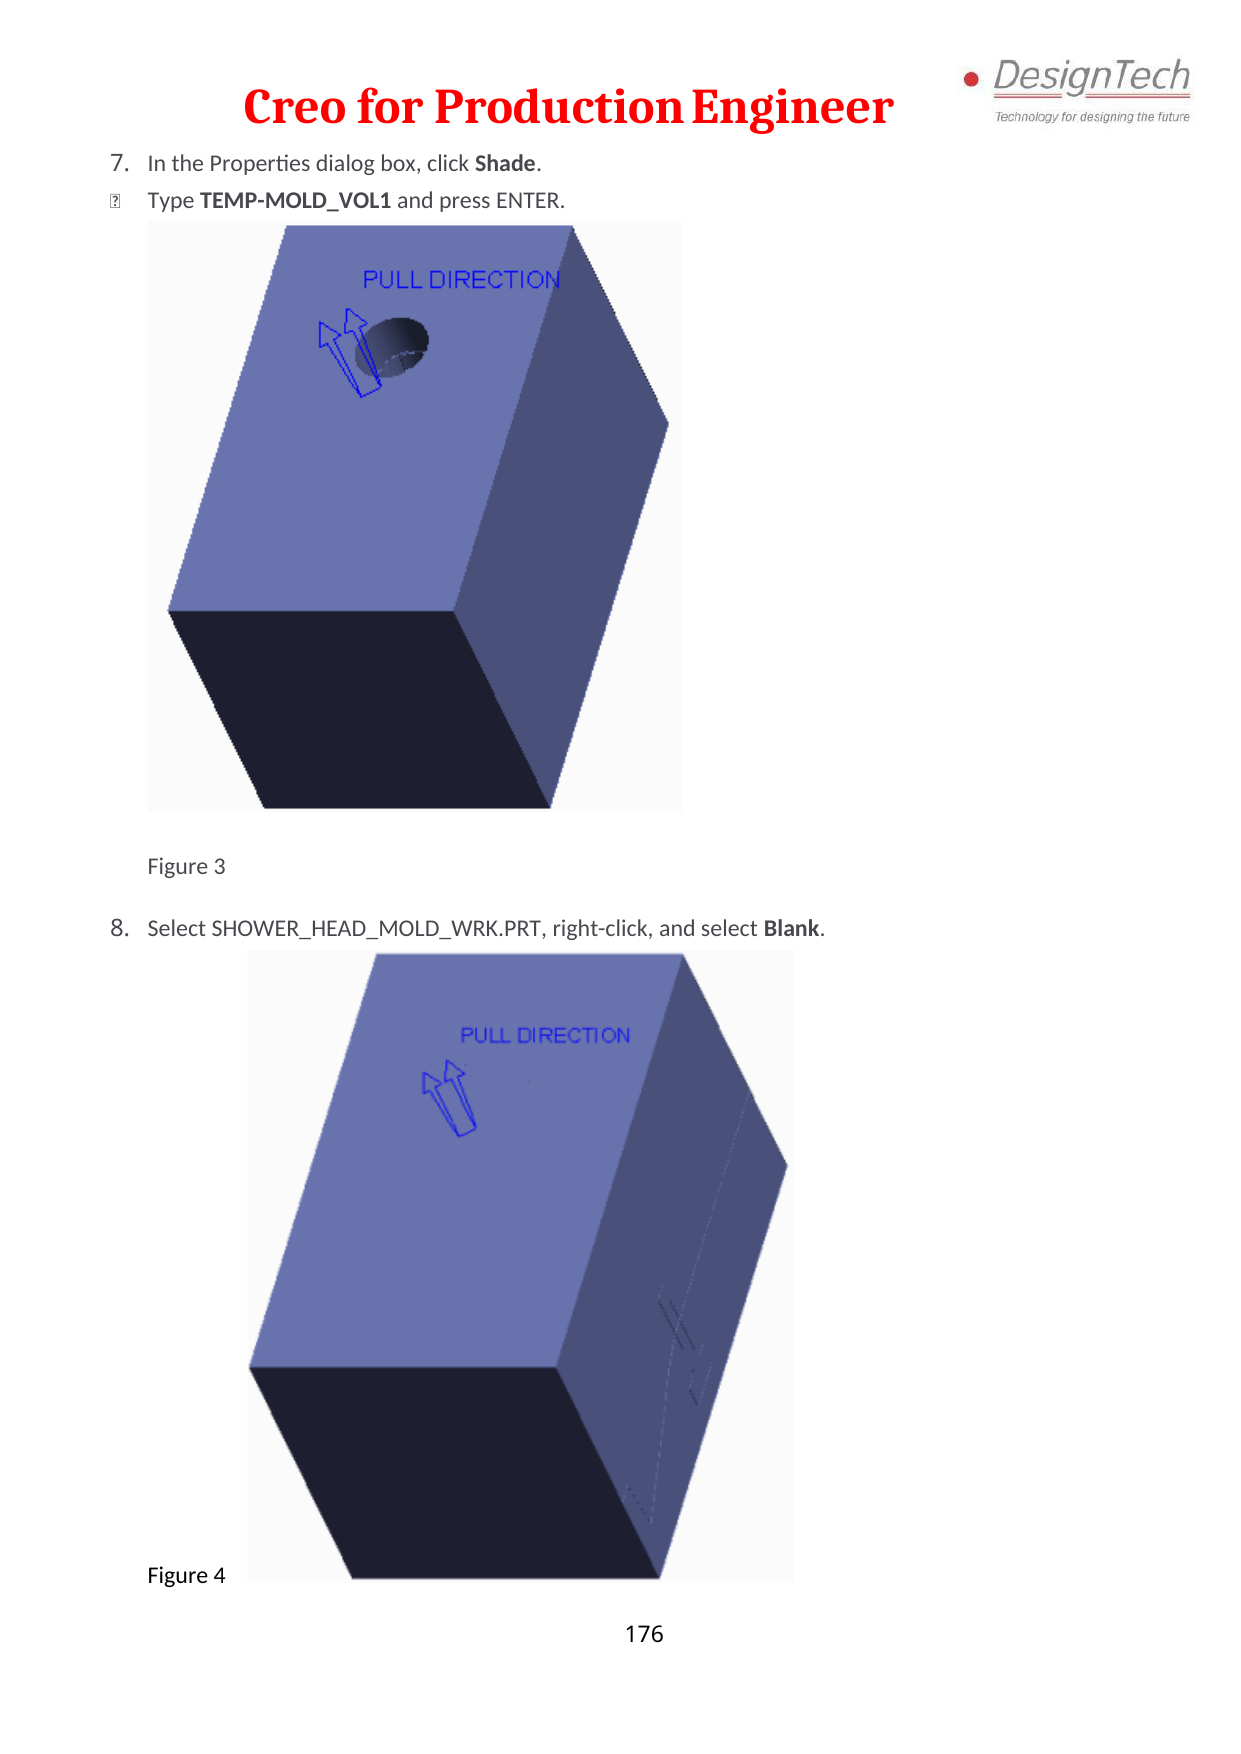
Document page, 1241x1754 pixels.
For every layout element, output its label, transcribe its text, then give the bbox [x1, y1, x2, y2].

picture [247, 950, 795, 1583]
picture [147, 221, 683, 812]
picture [956, 51, 1196, 130]
list Type TEMP-MOLD_VOL1 and press ENTER. [110, 185, 1194, 214]
list In the Properties dialog box, click Shade. [110, 146, 1194, 179]
list Select SHOWER_HEAD_MOLD_WRK.PRT, right-click, and select Blank. [110, 911, 1194, 944]
text Figure 3 [147, 851, 1194, 880]
